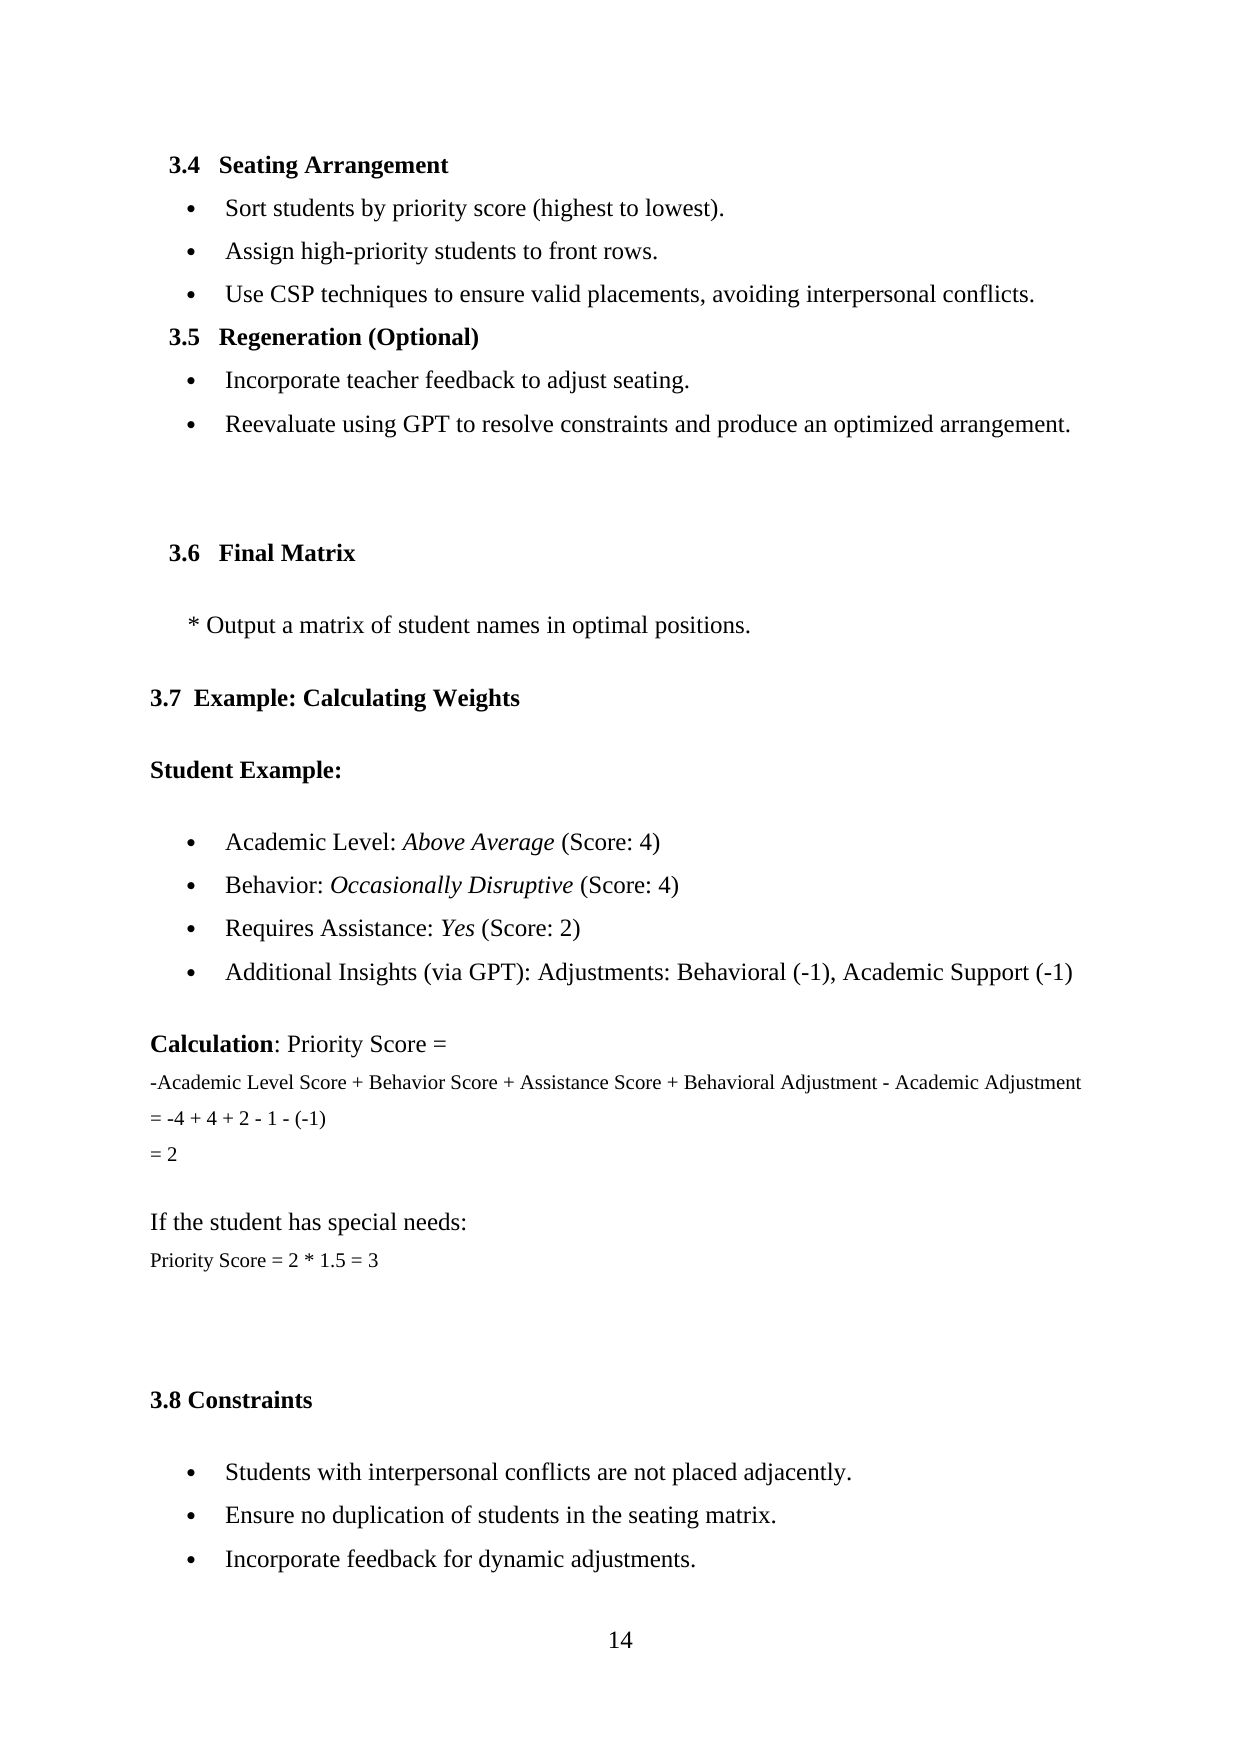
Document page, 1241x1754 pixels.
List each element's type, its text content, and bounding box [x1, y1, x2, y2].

list Seating Arrangement [169, 150, 1090, 179]
list Incorporate feedback for dynamic adjustments. [187, 1544, 1090, 1572]
list Use CSP techniques to ensure valid placements, avoiding interpersonal conflicts. [187, 279, 1090, 308]
list Final Matrix [169, 538, 1090, 567]
list Assign high-priority students to front rows. [187, 236, 1090, 265]
text Calculation: Priority Score = -Academic Level Score + Behavior Score + Assistance Score + Behavioral Adjustment - Academic Adjustment = -4 + 4 + 2 - 1 - (-1) = 2 [150, 1029, 1090, 1166]
list Requires Assistance: Yes (Score: 2) [187, 913, 1090, 942]
text 3.8 Constraints [150, 1385, 1090, 1414]
list Students with interpersonal conflicts are not placed adjacently. [187, 1457, 1090, 1486]
list Behavior: Occasionally Disruptive (Score: 4) [187, 870, 1090, 899]
list Additional Insights (via GPT): Adjustments: Behavioral (-1), Academic Support (-1) [187, 957, 1090, 985]
text 3.7 Example: Calculating Weights [150, 683, 1090, 711]
list Ensure no duplication of students in the seating matrix. [187, 1501, 1090, 1529]
list Incorporate teacher feedback to adjust seating. [187, 366, 1090, 394]
text If the student has special needs: Priority Score = 2 * 1.5 = 3 [150, 1207, 1090, 1272]
text Student Example: [150, 755, 1090, 784]
text * Output a matrix of student names in optimal positions. [187, 610, 1090, 639]
list Sort students by priority score (highest to lowest). [187, 193, 1090, 222]
list Academic Level: Above Average (Score: 4) [187, 827, 1090, 856]
list Regeneration (Optional) [169, 322, 1090, 351]
list Reevaluate using GPT to resolve constraints and produce an optimized arrangement. [187, 409, 1090, 437]
